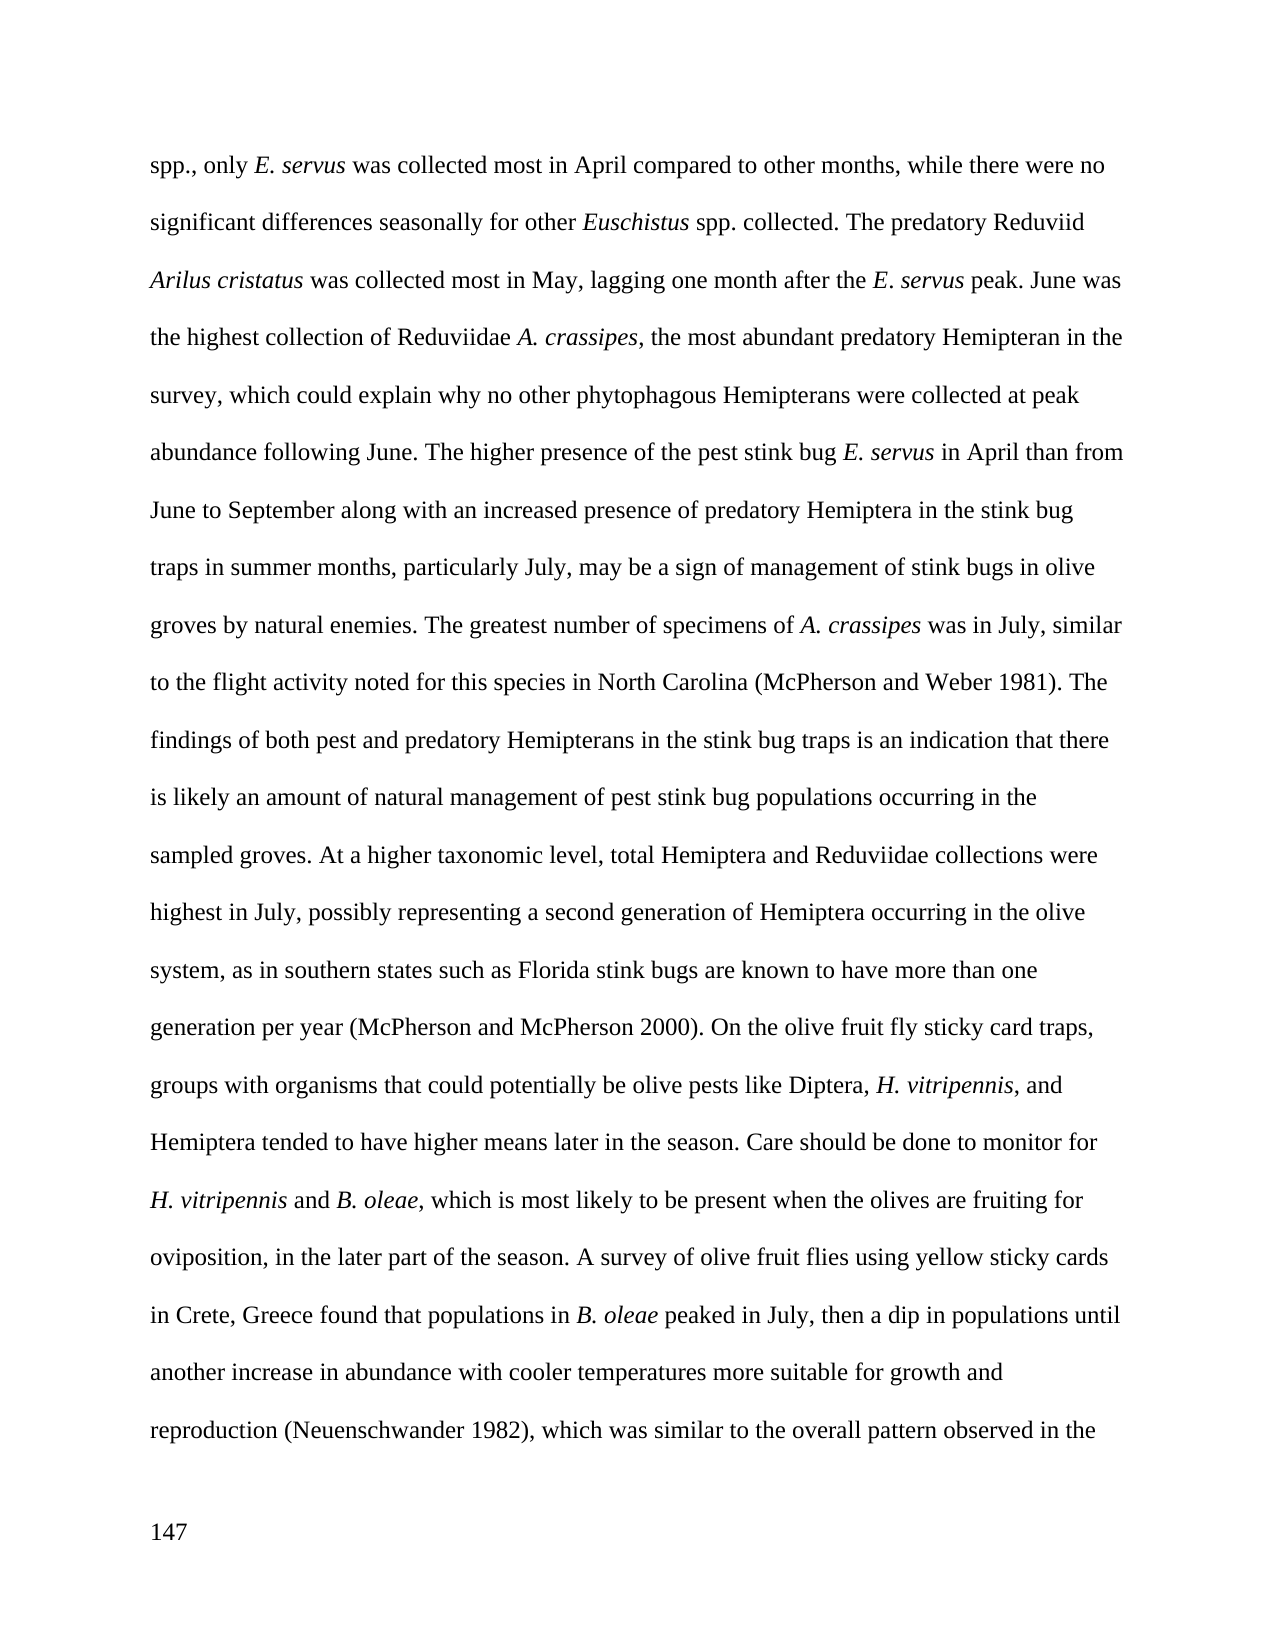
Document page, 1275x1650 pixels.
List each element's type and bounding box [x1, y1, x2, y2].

text [150, 150, 1125, 1444]
